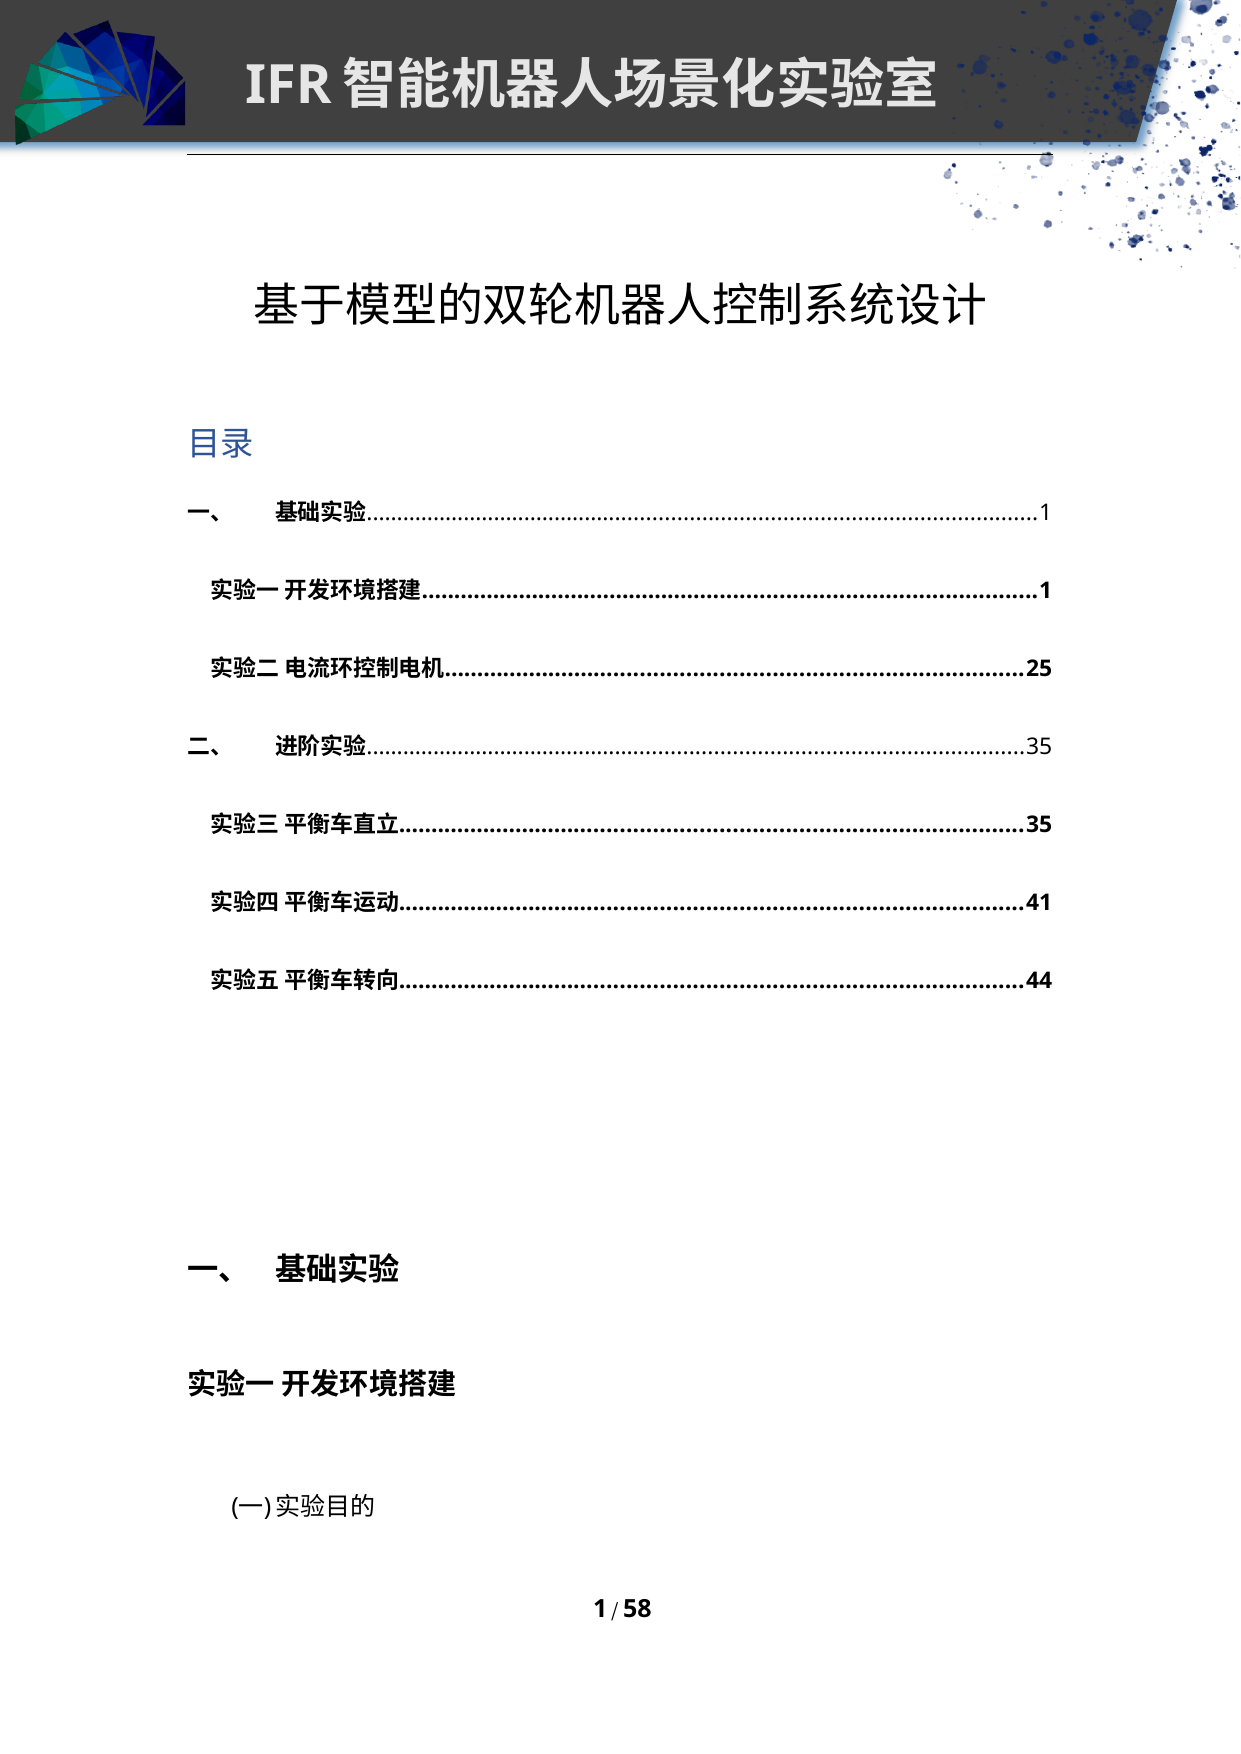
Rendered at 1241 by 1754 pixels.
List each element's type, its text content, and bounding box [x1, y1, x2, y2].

text 基于模型的双轮机器人控制系统设计 [187, 253, 1053, 351]
picture [925, 0, 1241, 297]
list 基础实验 [187, 1234, 1053, 1299]
subtitle 实验一 开发环境搭建 [187, 1349, 1053, 1414]
list 实验目的 [231, 1472, 1053, 1537]
